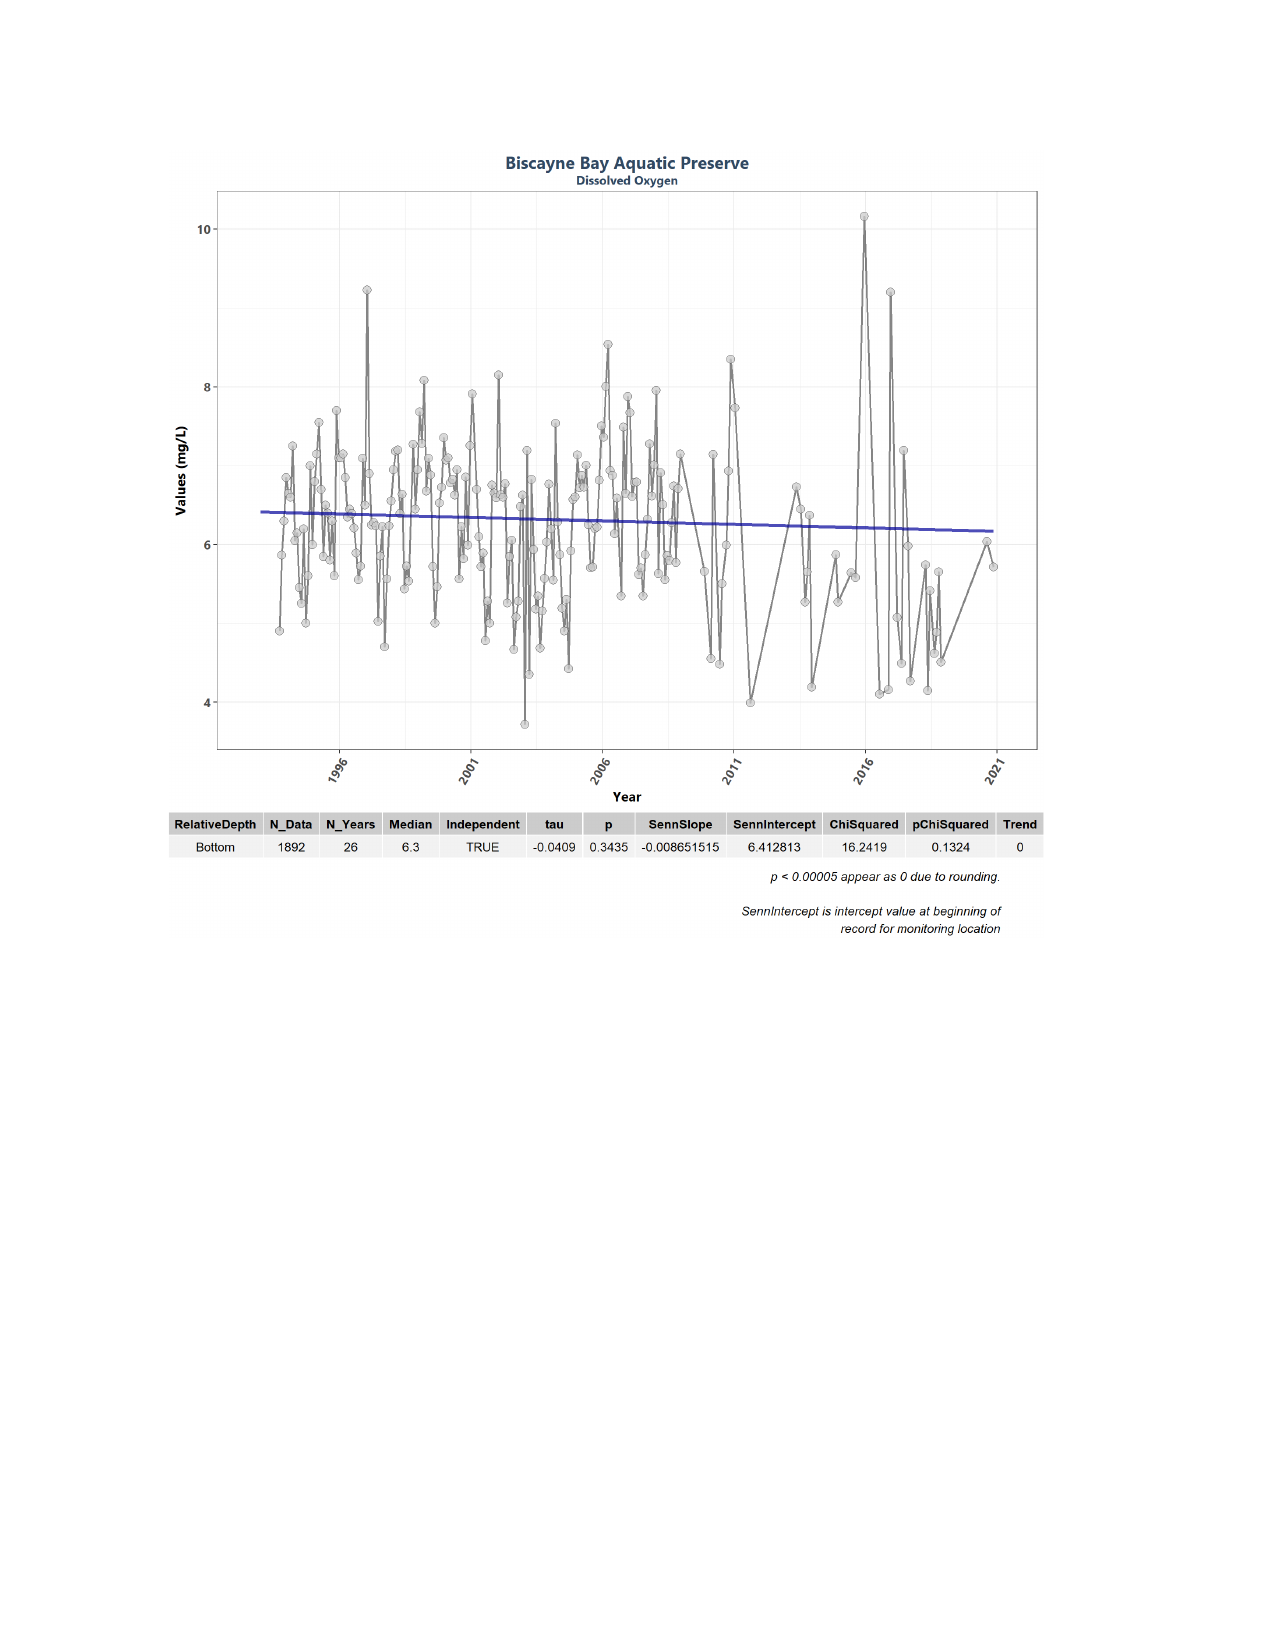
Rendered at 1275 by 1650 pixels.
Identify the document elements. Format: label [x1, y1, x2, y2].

picture [168, 150, 1044, 938]
